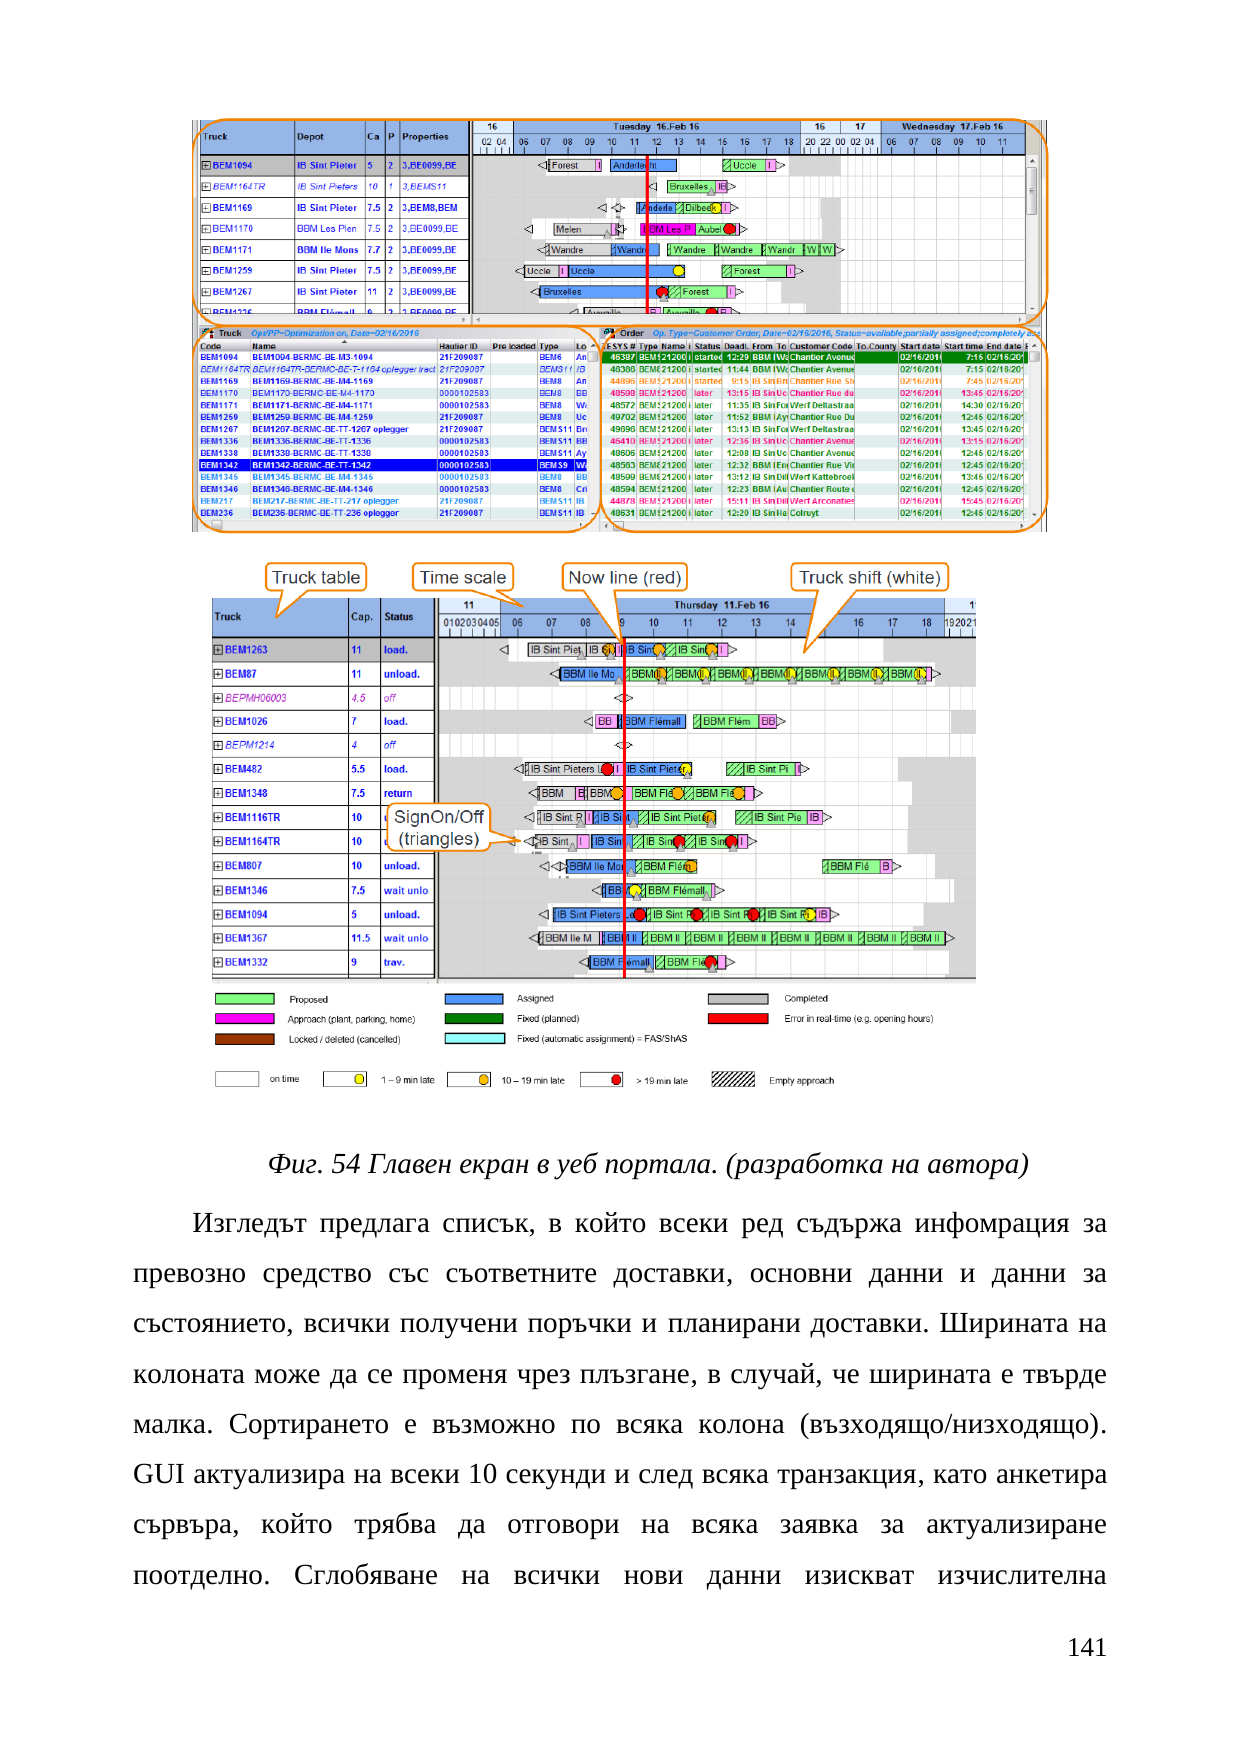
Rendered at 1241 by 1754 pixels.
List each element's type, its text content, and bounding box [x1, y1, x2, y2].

picture [192, 550, 1052, 1105]
title Фиг. 54 Главен екран в уеб портала. (разработка на автора) [133, 1146, 1107, 1180]
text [133, 1205, 1107, 1591]
picture [192, 118, 1051, 534]
